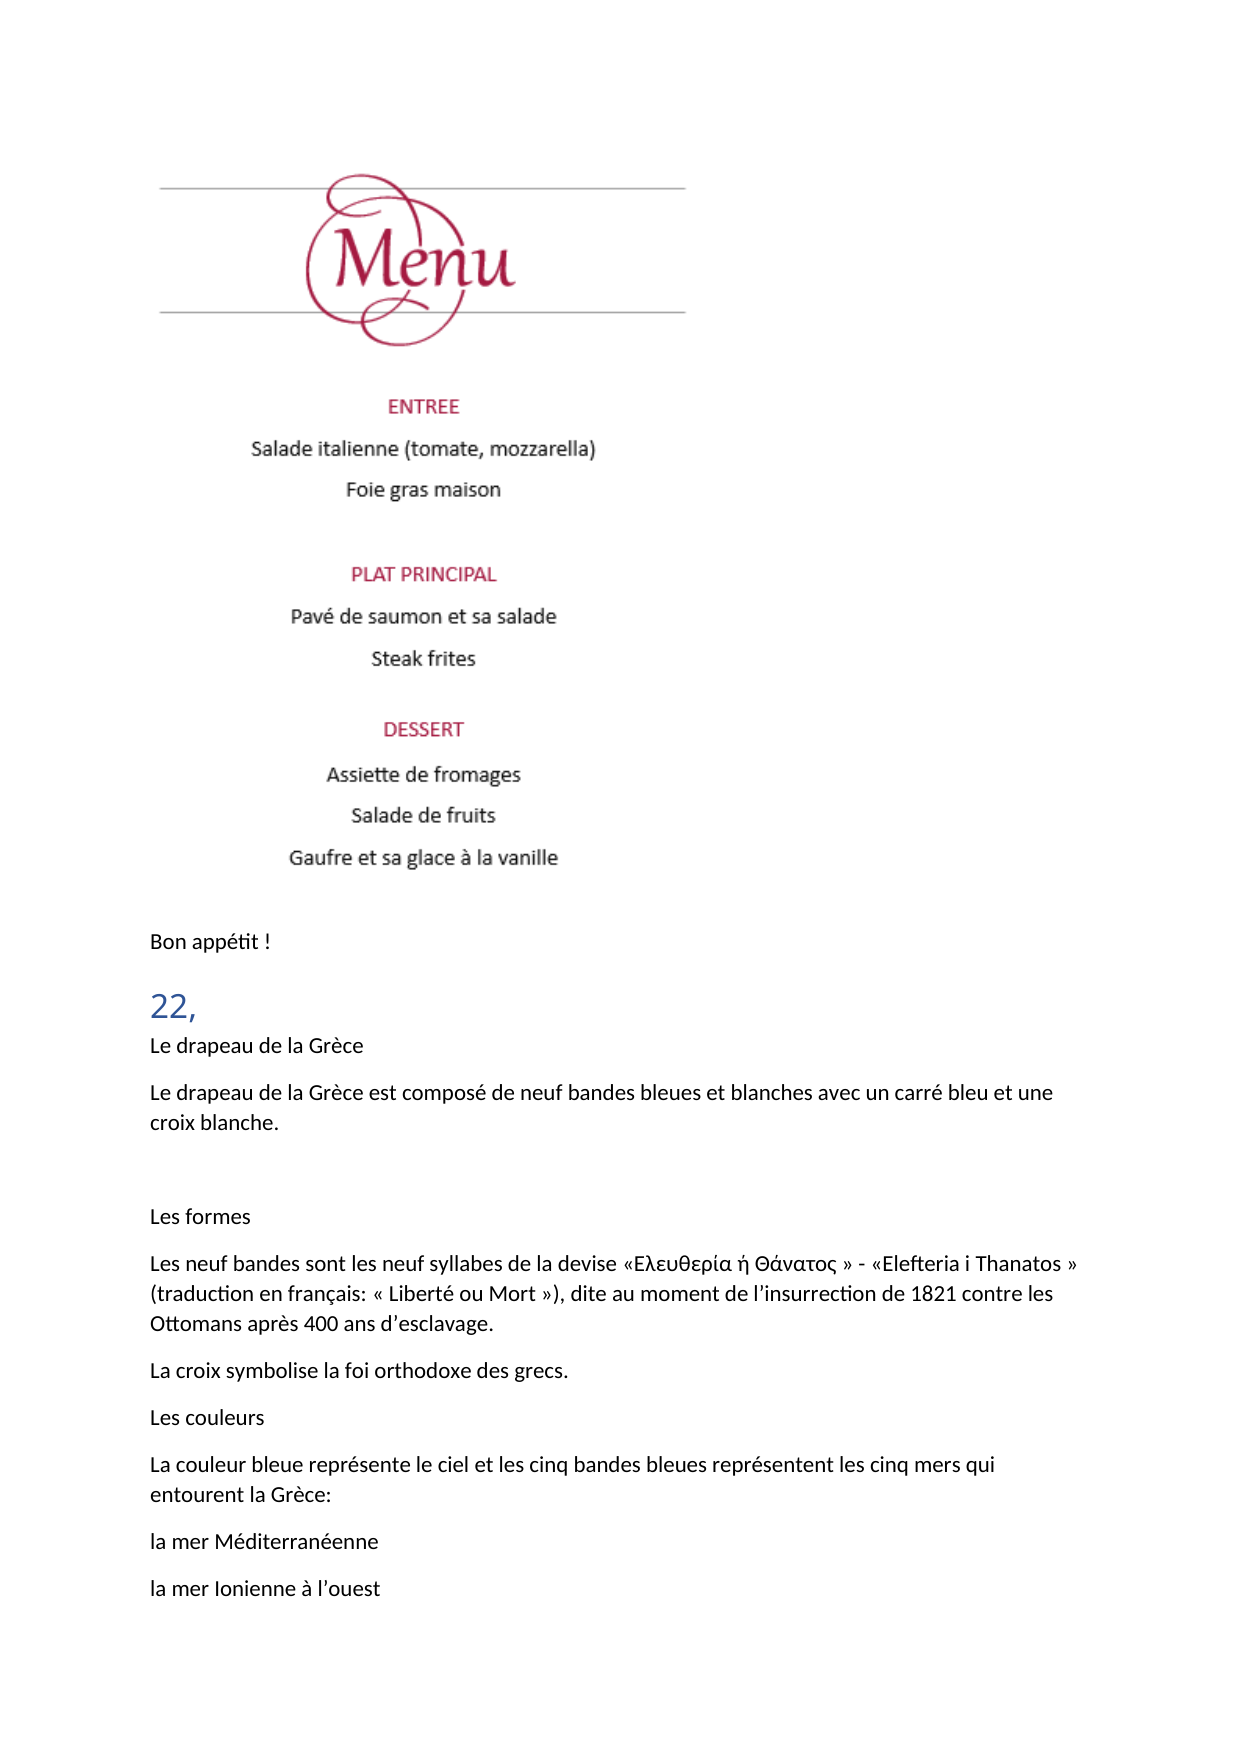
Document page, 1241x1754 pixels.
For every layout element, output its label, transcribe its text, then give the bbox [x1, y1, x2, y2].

text la mer Méditerranéenne [150, 1527, 1090, 1555]
subtitle 22, [150, 982, 1090, 1028]
picture [150, 150, 699, 909]
text Le drapeau de la Grèce est composé de neuf bandes bleues et blanches avec un carré bleu et une croix blanche. [150, 1078, 1090, 1136]
text Les neuf bandes sont les neuf syllabes de la devise «Ελευθερία ή Θάνατος » - «Elefteria i Thanatos » (traduction en français: « Liberté ou Mort »), dite au moment de l’insurrection de 1821 contre les Ottomans après 400 ans d’esclavage. [150, 1249, 1090, 1337]
text Bon appétit ! [150, 927, 1090, 955]
text la mer Ionienne à l’ouest [150, 1574, 1090, 1602]
text Le drapeau de la Grèce [150, 1031, 1090, 1059]
text Les formes [150, 1202, 1090, 1230]
text Les couleurs [150, 1403, 1090, 1431]
text La croix symbolise la foi orthodoxe des grecs. [150, 1356, 1090, 1384]
text La couleur bleue représente le ciel et les cinq bandes bleues représentent les cinq mers qui entourent la Grèce: [150, 1450, 1090, 1508]
